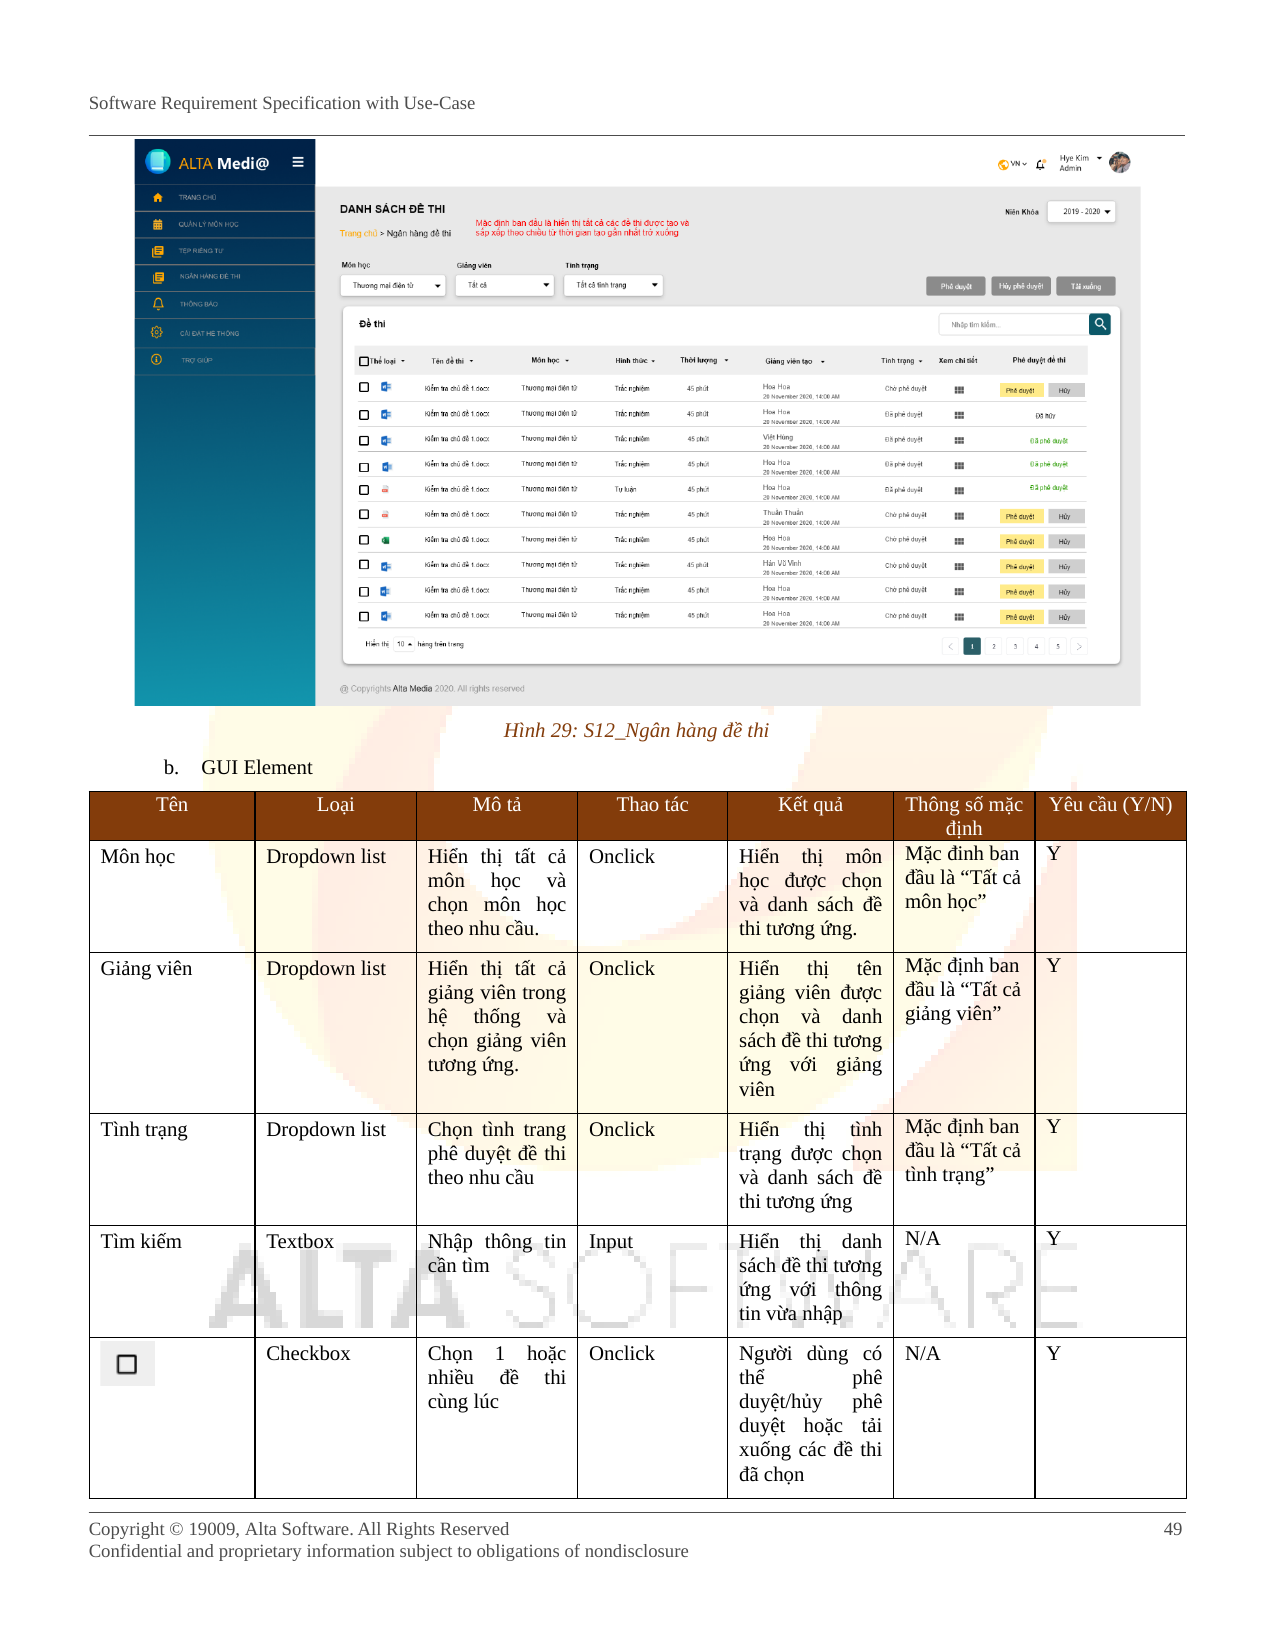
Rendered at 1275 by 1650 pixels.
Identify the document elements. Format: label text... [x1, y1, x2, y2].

table_header Kết quả [728, 792, 893, 840]
table_cell Chọn tình trang phê duyệt đề thi theo nhu cầu [417, 1114, 577, 1225]
table_cell Y [1036, 841, 1186, 952]
table_cell [90, 1338, 254, 1497]
table_cell Mặc định ban đầu là “Tất cả tình trạng” [894, 1114, 1034, 1225]
table_header Thao tác [578, 792, 727, 840]
text Hình 29: S12_Ngân hàng đề thi [88, 718, 1186, 742]
picture [134, 139, 1141, 706]
table_cell Dropdown list [256, 1114, 416, 1225]
picture [154, 354, 159, 364]
table_cell Hiển thị tất cả môn học và chọn môn học theo nhu cầu. [417, 841, 577, 952]
list GUI Element [163, 754, 1186, 779]
table_cell Dropdown list [256, 841, 416, 952]
table_cell N/A [894, 1226, 1034, 1337]
table_cell Chọn 1 hoặc nhiều đề thi cùng lúc [417, 1338, 577, 1497]
table_cell Onclick [578, 1114, 727, 1225]
picture [100, 1341, 155, 1386]
table_cell Môn học [90, 841, 254, 952]
table_cell Mặc định ban đầu là “Tất cả giảng viên” [894, 953, 1034, 1112]
table_cell Y [1036, 1226, 1186, 1337]
table_cell Dropdown list [256, 953, 416, 1112]
table_cell Input [578, 1226, 727, 1337]
table_cell Y [1036, 953, 1186, 1112]
table_header Mô tả [417, 792, 577, 840]
table_cell Tình trạng [90, 1114, 254, 1225]
table_cell Textbox [256, 1226, 416, 1337]
table_cell Hiển thị tên giảng viên được chọn và danh sách đề thi tương ứng với giảng viên [728, 953, 893, 1112]
table_cell Mặc đinh ban đầu là “Tất cả môn học” [894, 841, 1034, 952]
table_cell Onclick [578, 1338, 727, 1497]
table_cell Onclick [578, 953, 727, 1112]
table_header Yêu cầu (Y/N) [1036, 792, 1186, 840]
table_cell Y [1036, 1114, 1186, 1225]
table_cell Onclick [578, 841, 727, 952]
table_cell Nhập thông tin cần tìm [417, 1226, 577, 1337]
table_header Thông số mặc định [894, 792, 1034, 840]
table_cell Giảng viên [90, 953, 254, 1112]
table_cell Hiển thị danh sách đề thi tương ứng với thông tin vừa nhập [728, 1226, 893, 1337]
table_cell Checkbox [256, 1338, 416, 1497]
table_cell Tìm kiếm [90, 1226, 254, 1337]
table_cell N/A [894, 1338, 1034, 1497]
table_header Loại [256, 792, 416, 840]
table_header Tên [90, 792, 254, 840]
table_cell Hiển thị môn học được chọn và danh sách đề thi tương ứng. [728, 841, 893, 952]
table_cell Người dùng có thể phê duyệt/hủy phê duyệt hoặc tải xuống các đề thi đã chọn [728, 1338, 893, 1497]
table_cell Hiển thị tình trạng được chọn và danh sách đề thi tương ứng [728, 1114, 893, 1225]
table_cell Hiển thị tất cả giảng viên trong hệ thống và chọn giảng viên tương ứng. [417, 953, 577, 1112]
table_cell Y [1036, 1338, 1186, 1497]
